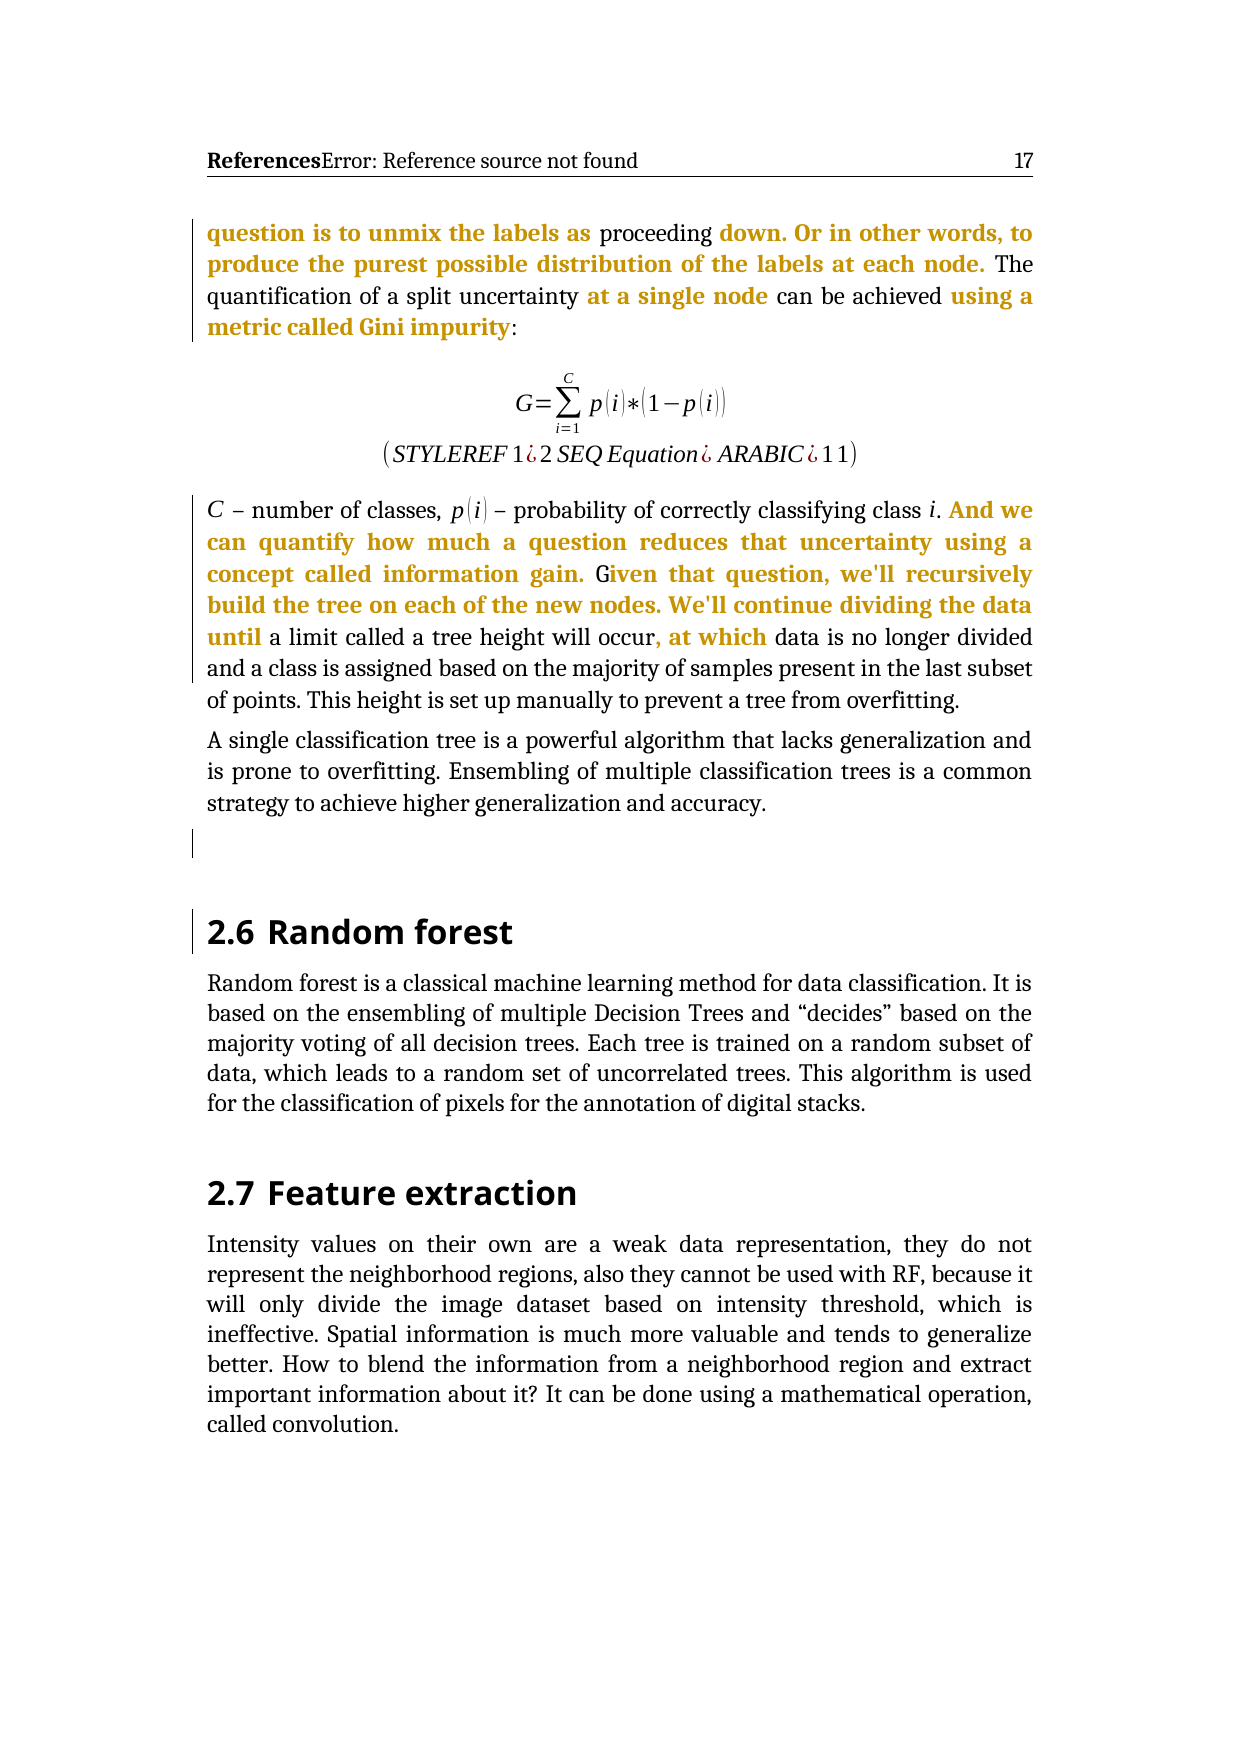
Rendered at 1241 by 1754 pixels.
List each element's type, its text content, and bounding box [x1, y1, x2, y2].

text Random forest is a classical machine learning method for data classification. It is based on the ensembling of multiple Decision Trees and “decides” based on the majority voting of all decision trees. Each tree is trained on a random subset of data, which leads to a random set of uncorrelated trees. This algorithm is used for the classification of pixels for the annotation of digital stacks. [207, 969, 1033, 1118]
subtitle Random forest [207, 909, 1033, 954]
text A single classification tree is a powerful algorithm that lacks generalization and is prone to overfitting. Ensembling of multiple classification trees is a common strategy to achieve higher generalization and accuracy. [207, 726, 1033, 818]
text – number of classes, – probability of correctly classifying class . And we can quantify how much a question reduces that uncertainty using a concept called information gain. Given that question, we'll recursively build the tree on each of the new nodes. We'll continue dividing the data until a limit called a tree height will occur, at which data is no longer divided and a class is assigned based on the majority of samples present in the last subset of points. This height is set up manually to prevent a tree from overfitting. [207, 494, 1033, 714]
text Intensity values on their own are a weak data representation, they do not represent the neighborhood regions, also they cannot be used with RF, because it will only divide the image dataset based on intensity threshold, which is ineffective. Spatial information is much more valuable and tends to generalize better. How to blend the information from a neighborhood region and extract important information about it? It can be done using a mathematical operation, called convolution. [207, 1229, 1033, 1439]
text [207, 218, 1033, 342]
subtitle Feature extraction [207, 1169, 1033, 1215]
